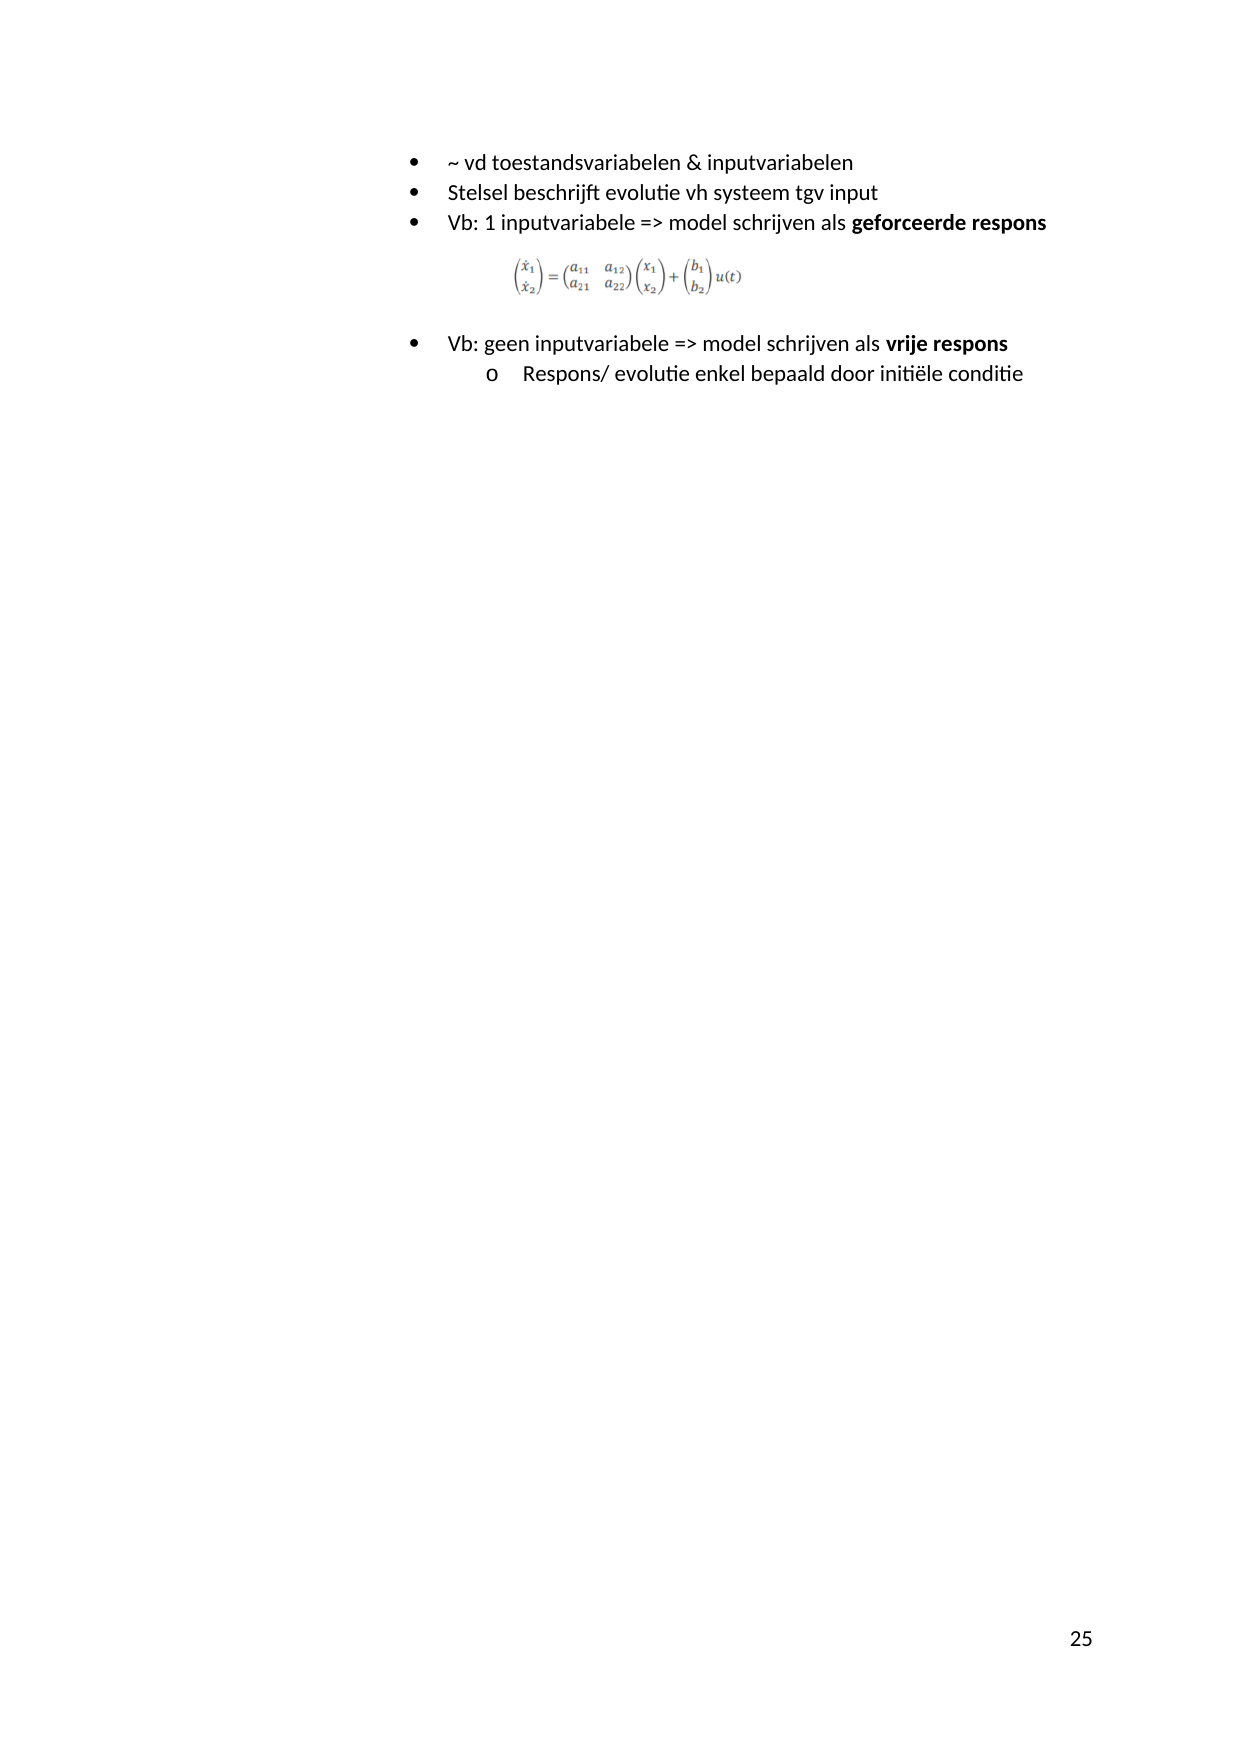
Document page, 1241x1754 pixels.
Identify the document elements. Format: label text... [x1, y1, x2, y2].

list Stelsel beschrijft evolutie vh systeem tgv input [410, 178, 1093, 206]
picture [474, 251, 802, 304]
list Vb: 1 inputvariabele => model schrijven als geforceerde respons [410, 208, 1093, 236]
list Vb: geen inputvariabele => model schrijven als vrije respons [410, 329, 1093, 357]
list ~ vd toestandsvariabelen & inputvariabelen [410, 148, 1093, 176]
list Respons/ evolutie enkel bepaald door initiële conditie [485, 359, 1093, 388]
